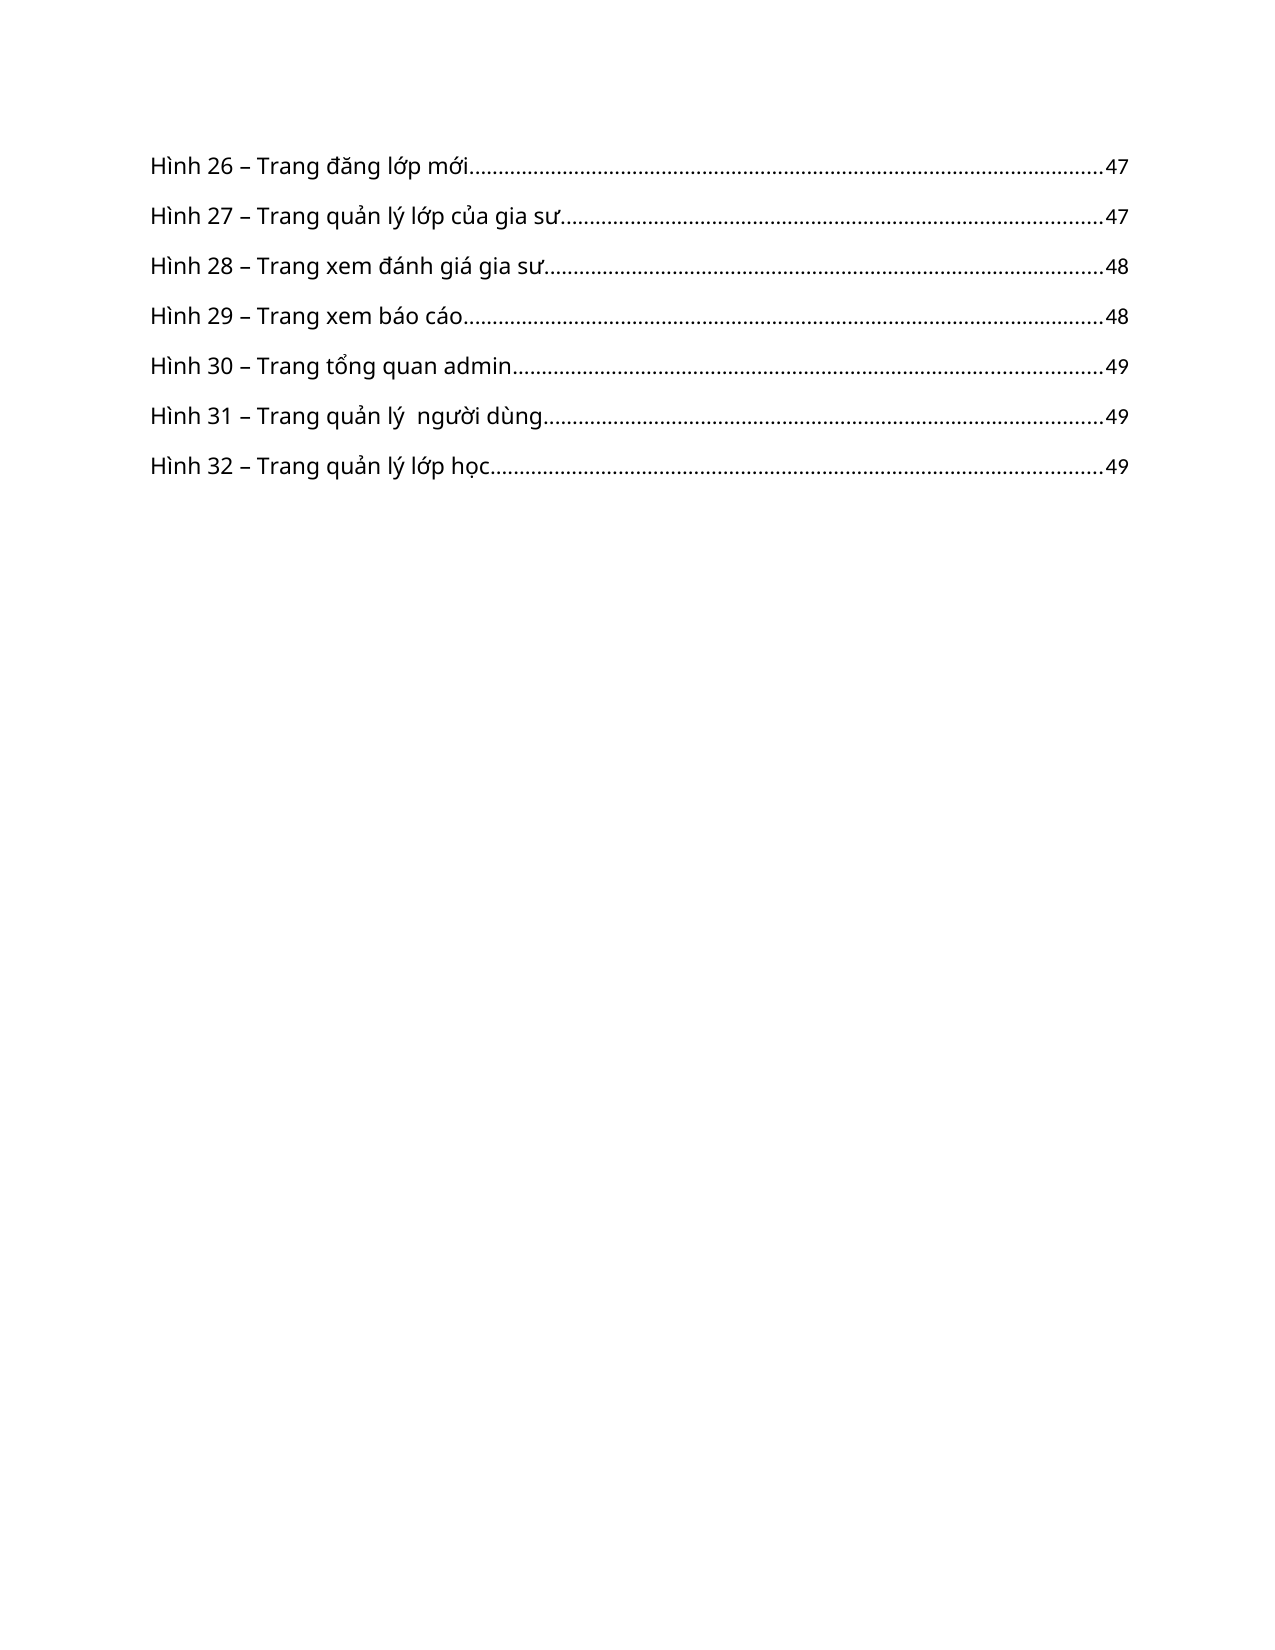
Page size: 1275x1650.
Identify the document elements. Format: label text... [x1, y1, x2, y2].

text Hình 26 – Trang đăng lớp mới 47 [150, 150, 1125, 181]
text Hình 27 – Trang quản l‎ý lớp của gia sư 47 [150, 200, 1125, 231]
text Hình 28 – Trang xem đánh giá gia sư 48 [150, 250, 1125, 281]
text Hình 31 – Trang quản lý ‎ người dùng 49 [150, 400, 1125, 431]
text Hình 30 – Trang tổng quan admin 49 [150, 350, 1125, 381]
text Hình 29 – Trang xem báo cáo 48 [150, 300, 1125, 331]
text Hình 32 – Trang quản lý lớp học 49 [150, 450, 1125, 481]
